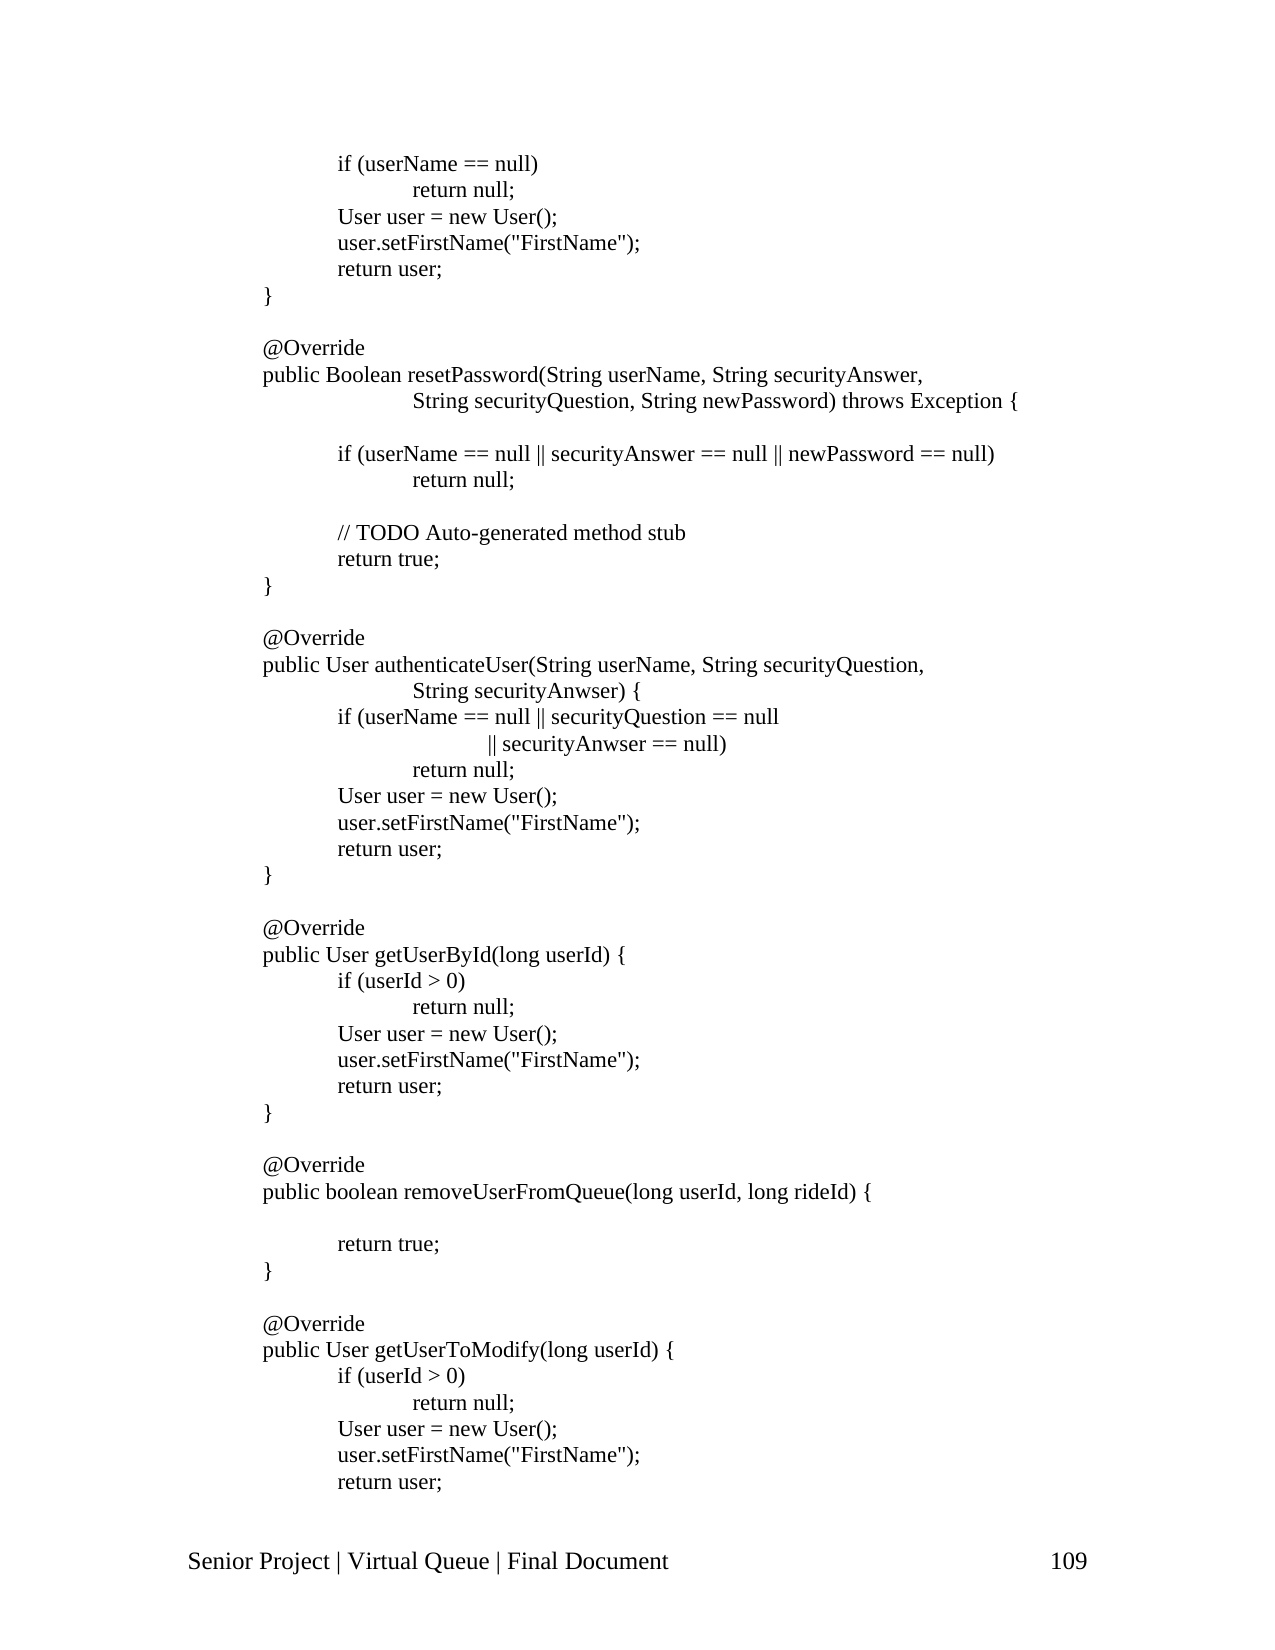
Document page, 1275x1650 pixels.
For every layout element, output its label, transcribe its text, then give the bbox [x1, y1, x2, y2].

text user.setFirstName("FirstName"); [187, 1441, 1087, 1468]
text return null; [187, 993, 1087, 1020]
text if (userName == null) [187, 150, 1087, 176]
text user.setFirstName("FirstName"); [187, 809, 1087, 835]
text @Override [187, 1309, 1087, 1336]
text return null; [187, 176, 1087, 203]
text public User authenticateUser(String userName, String securityQuestion, [187, 651, 1087, 677]
text String securityQuestion, String newPassword) throws Exception { [187, 387, 1087, 413]
text User user = new User(); [187, 203, 1087, 229]
text return null; [187, 466, 1087, 493]
text } [187, 1099, 1087, 1125]
text } [187, 572, 1087, 598]
text } [187, 862, 1087, 888]
text User user = new User(); [187, 782, 1087, 809]
text return user; [187, 1072, 1087, 1099]
text return user; [187, 835, 1087, 862]
text return null; [187, 756, 1087, 782]
text @Override [187, 1151, 1087, 1178]
text } [187, 282, 1087, 308]
text user.setFirstName("FirstName"); [187, 1046, 1087, 1072]
text public User getUserToModify(long userId) { [187, 1336, 1087, 1362]
text // TODO Auto-generated method stub [187, 519, 1087, 545]
text || securityAnwser == null) [187, 730, 1087, 756]
text return user; [187, 1468, 1087, 1494]
text return true; [187, 545, 1087, 572]
text if (userName == null || securityAnswer == null || newPassword == null) [187, 440, 1087, 466]
text return true; [187, 1231, 1087, 1257]
text if (userId > 0) [187, 1362, 1087, 1389]
text @Override [187, 334, 1087, 361]
text } [187, 1257, 1087, 1283]
text User user = new User(); [187, 1020, 1087, 1046]
text if (userName == null || securityQuestion == null [187, 703, 1087, 730]
text @Override [187, 914, 1087, 941]
text return null; [187, 1389, 1087, 1415]
text @Override [187, 624, 1087, 651]
text user.setFirstName("FirstName"); [187, 229, 1087, 255]
text String securityAnwser) { [187, 677, 1087, 703]
text public boolean removeUserFromQueue(long userId, long rideId) { [187, 1178, 1087, 1204]
text return user; [187, 255, 1087, 282]
text public Boolean resetPassword(String userName, String securityAnswer, [187, 361, 1087, 387]
text public User getUserById(long userId) { [187, 941, 1087, 967]
text if (userId > 0) [187, 967, 1087, 993]
text User user = new User(); [187, 1415, 1087, 1441]
